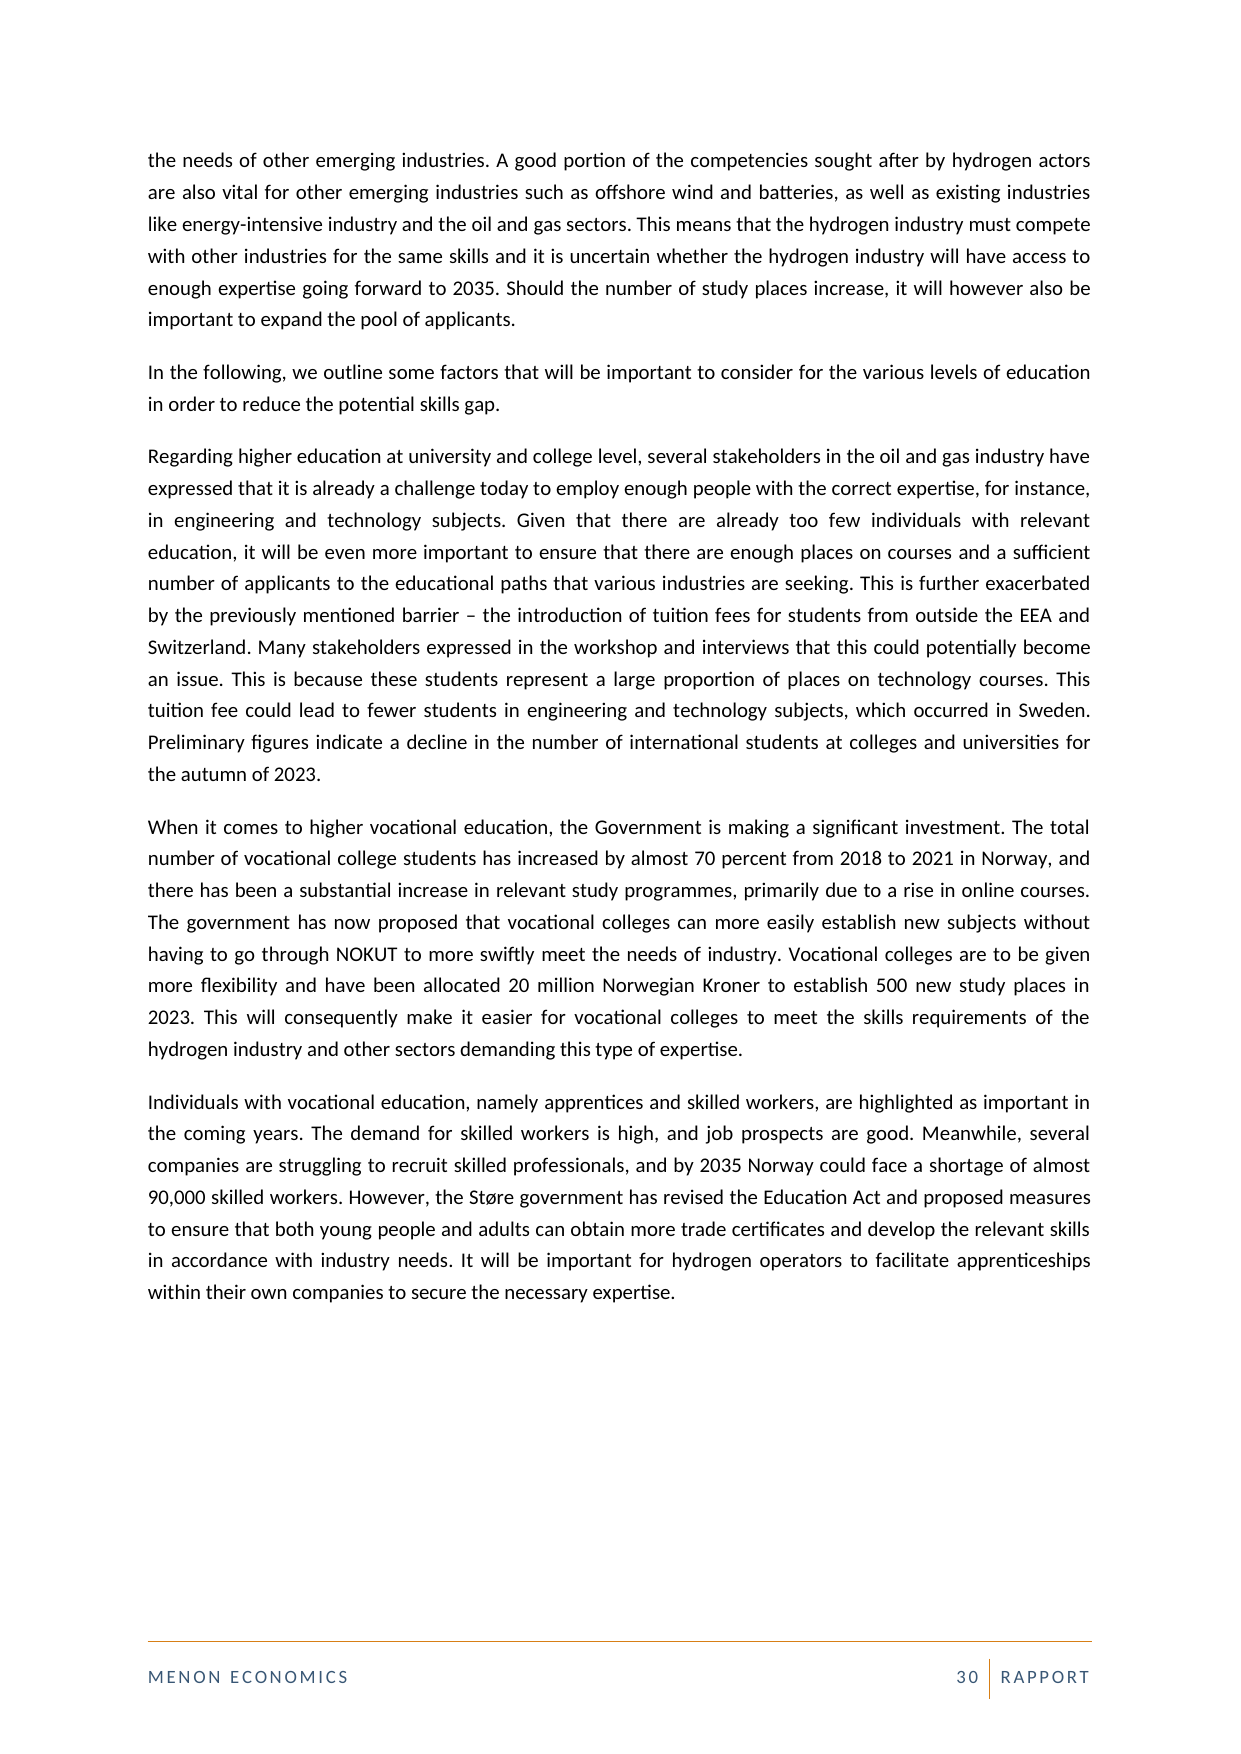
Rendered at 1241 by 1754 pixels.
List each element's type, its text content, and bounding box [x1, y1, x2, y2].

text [148, 148, 1092, 332]
text In the following, we outline some factors that will be important to consider for the various levels of education in order to reduce the potential skills gap. [148, 359, 1092, 416]
text Regarding higher education at university and college level, several stakeholders in the oil and gas industry have expressed that it is already a challenge today to employ enough people with the correct expertise, for instance, in engineering and technology subjects. Given that there are already too few individuals with relevant education, it will be even more important to ensure that there are enough places on courses and a sufficient number of applicants to the educational paths that various industries are seeking. This is further exacerbated by the previously mentioned barrier – the introduction of tuition fees for students from outside the EEA and Switzerland. Many stakeholders expressed in the workshop and interviews that this could potentially become an issue. This is because these students represent a large proportion of places on technology courses. This tuition fee could lead to fewer students in engineering and technology subjects, which occurred in Sweden. Preliminary figures indicate a decline in the number of international students at colleges and universities for the autumn of 2023. [148, 443, 1092, 787]
text When it comes to higher vocational education, the Government is making a significant investment. The total number of vocational college students has increased by almost 70 percent from 2018 to 2021 in Norway, and there has been a substantial increase in relevant study programmes, primarily due to a rise in online courses. The government has now proposed that vocational colleges can more easily establish new subjects without having to go through NOKUT to more swiftly meet the needs of industry. Vocational colleges are to be given more flexibility and have been allocated 20 million Norwegian Kroner to establish 500 new study places in 2023. This will consequently make it easier for vocational colleges to meet the skills requirements of the hydrogen industry and other sectors demanding this type of expertise. [148, 814, 1092, 1062]
text Individuals with vocational education, namely apprentices and skilled workers, are highlighted as important in the coming years. The demand for skilled workers is high, and job prospects are good. Meanwhile, several companies are struggling to recruit skilled professionals, and by 2035 Norway could face a shortage of almost 90,000 skilled workers. However, the Støre government has revised the Education Act and proposed measures to ensure that both young people and adults can obtain more trade certificates and develop the relevant skills in accordance with industry needs. It will be important for hydrogen operators to facilitate apprenticeships within their own companies to secure the necessary expertise. [148, 1089, 1092, 1305]
